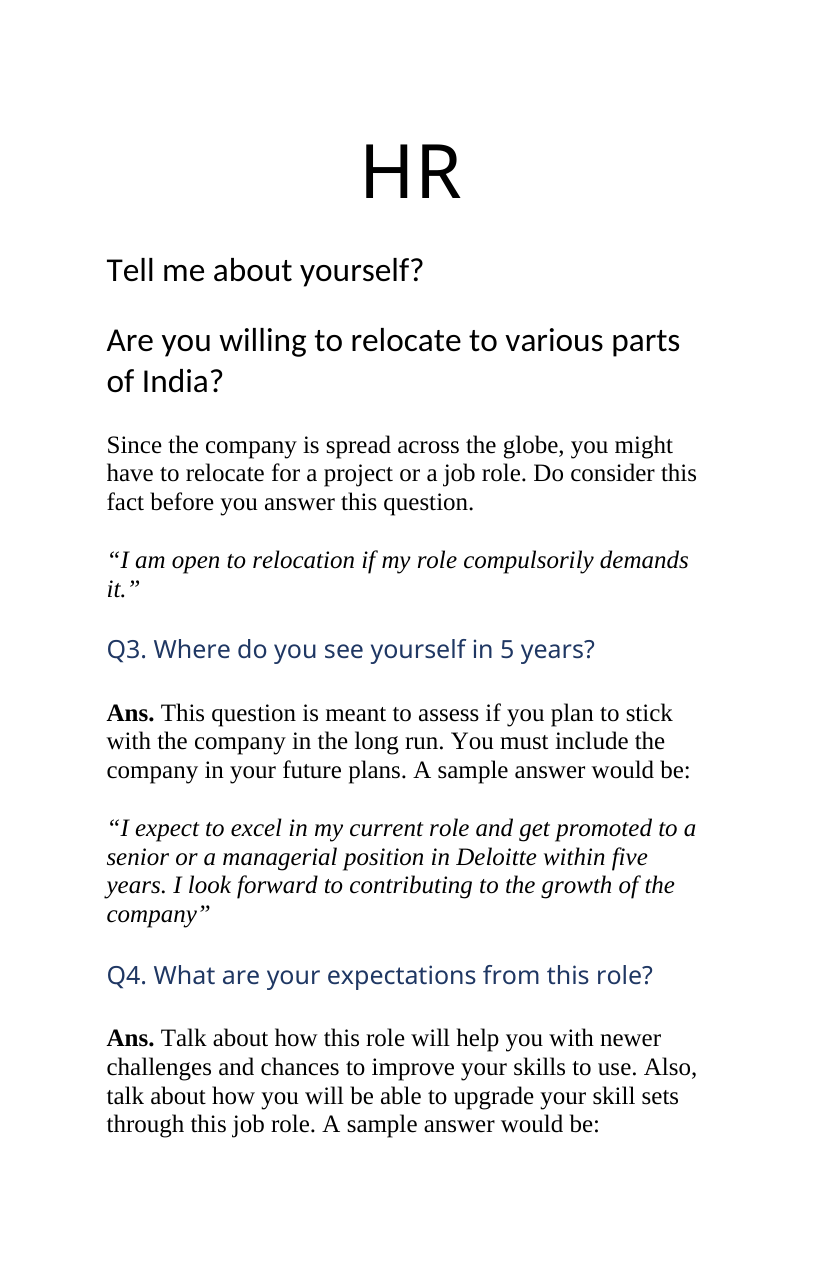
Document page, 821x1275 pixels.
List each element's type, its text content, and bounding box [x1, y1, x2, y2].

text Since the company is spread across the globe, you might have to relocate for a project or a job role. Do consider this fact before you answer this question. [106, 430, 714, 516]
text HR [106, 118, 714, 220]
text Ans. Talk about how this role will help you with newer challenges and chances to improve your skills to use. Also, talk about how you will be able to upgrade your skill sets through this job role. A sample answer would be: [106, 1023, 714, 1138]
text Are you willing to relocate to various parts of India? [106, 319, 714, 401]
text Tell me about yourself? [106, 249, 714, 290]
text “I am open to relocation if my role compulsorily demands it.” [106, 545, 714, 603]
subtitle Q4. What are your expectations from this role? [106, 957, 714, 991]
text “I expect to excel in my current role and get promoted to a senior or a managerial position in Deloitte within five years. I look forward to contributing to the growth of the company” [106, 813, 714, 928]
subtitle Q3. Where do you see yourself in 5 years? [106, 632, 714, 666]
text Ans. This question is meant to assess if you plan to stick with the company in the long run. You must include the company in your future plans. A sample answer would be: [106, 698, 714, 784]
